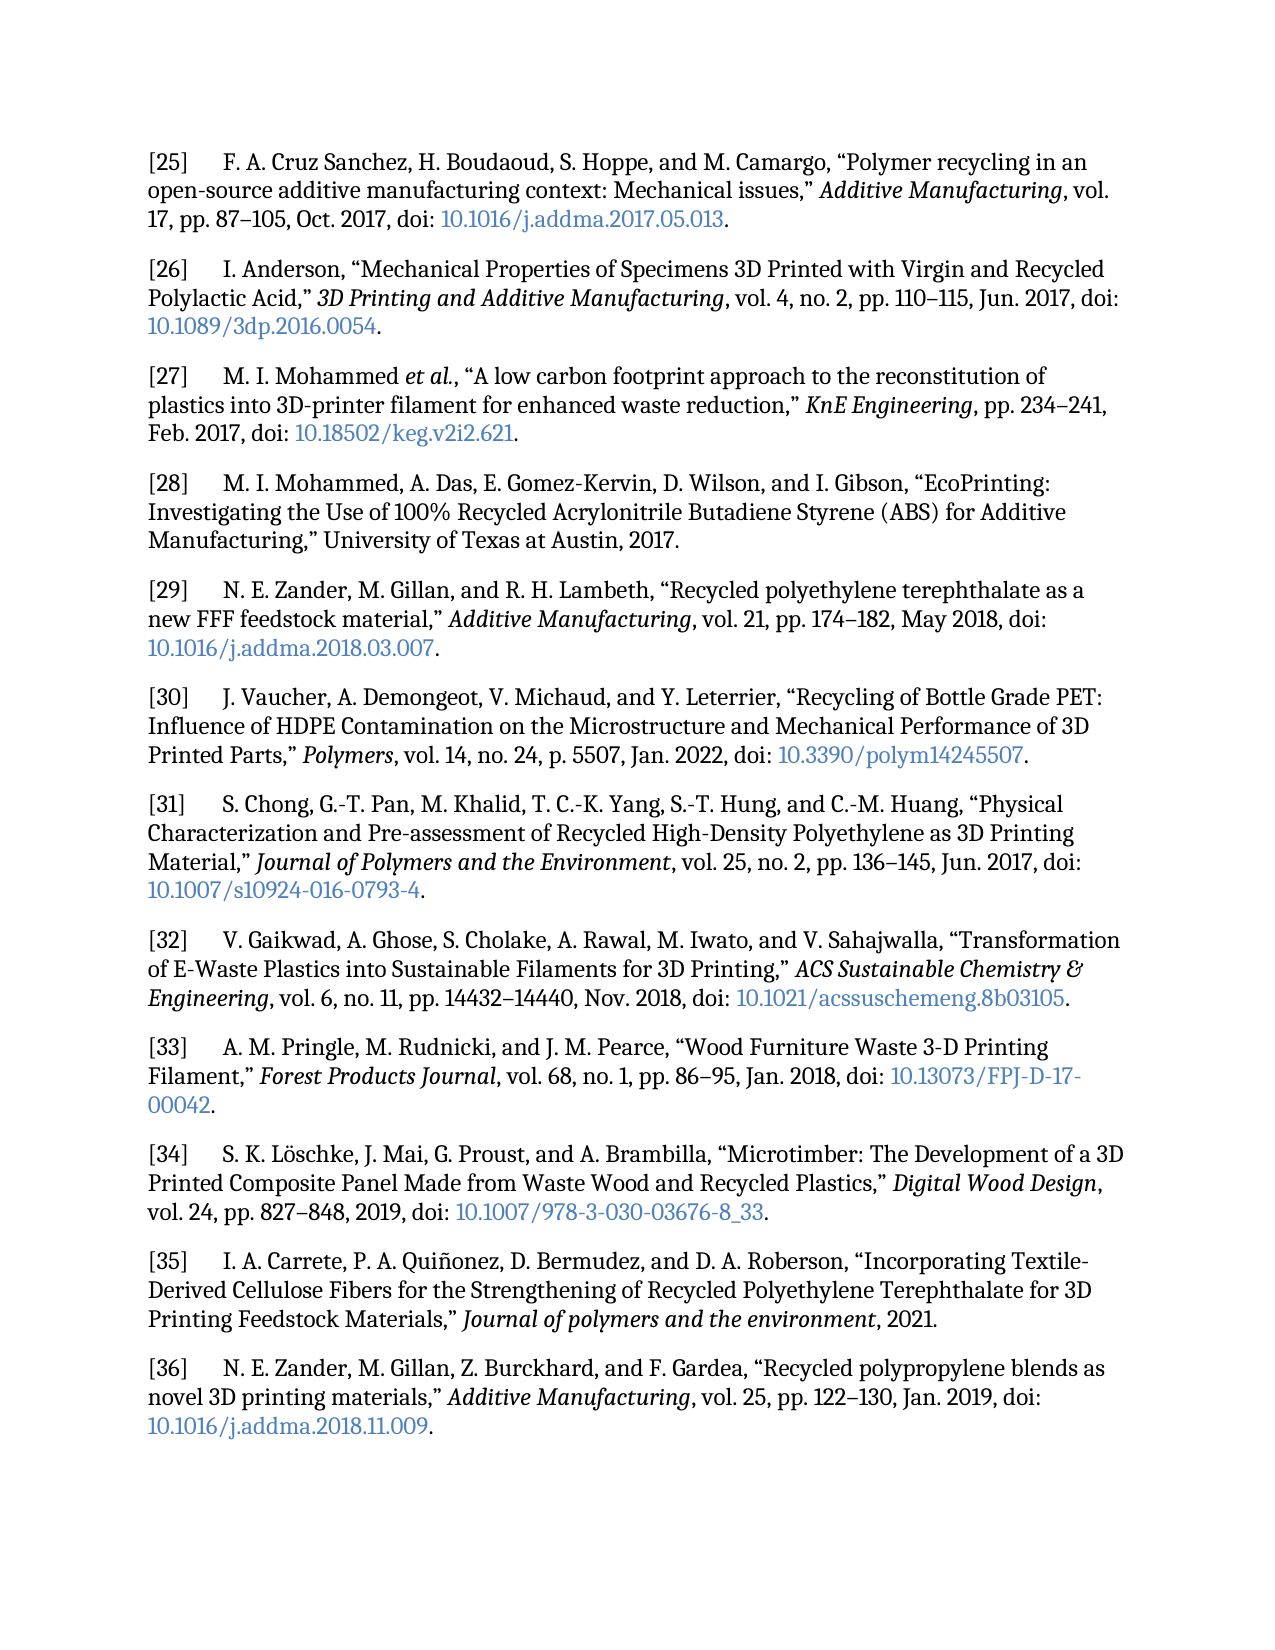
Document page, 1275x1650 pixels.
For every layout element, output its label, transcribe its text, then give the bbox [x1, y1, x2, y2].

text [25] F. A. Cruz Sanchez, H. Boudaoud, S. Hoppe, and M. Camargo, “Polymer recycling in an open-source additive manufacturing context: Mechanical issues,” Additive Manufacturing, vol. 17, pp. 87–105, Oct. 2017, doi: 10.1016/j.addma.2017.05.013. [148, 148, 1127, 234]
text [34] S. K. Löschke, J. Mai, G. Proust, and A. Brambilla, “Microtimber: The Development of a 3D Printed Composite Panel Made from Waste Wood and Recycled Plastics,” Digital Wood Design, vol. 24, pp. 827–848, 2019, doi: 10.1007/978-3-030-03676-8_33. [148, 1140, 1127, 1226]
text [27] M. I. Mohammed et al., “A low carbon footprint approach to the reconstitution of plastics into 3D-printer filament for enhanced waste reduction,” KnE Engineering, pp. 234–241, Feb. 2017, doi: 10.18502/keg.v2i2.621. [148, 362, 1127, 448]
text [29] N. E. Zander, M. Gillan, and R. H. Lambeth, “Recycled polyethylene terephthalate as a new FFF feedstock material,” Additive Manufacturing, vol. 21, pp. 174–182, May 2018, doi: 10.1016/j.addma.2018.03.007. [148, 576, 1127, 662]
text [33] A. M. Pringle, M. Rudnicki, and J. M. Pearce, “Wood Furniture Waste 3-D Printing Filament,” Forest Products Journal, vol. 68, no. 1, pp. 86–95, Jan. 2018, doi: 10.13073/FPJ-D-17-00042. [148, 1033, 1127, 1119]
text [26] I. Anderson, “Mechanical Properties of Specimens 3D Printed with Virgin and Recycled Polylactic Acid,” 3D Printing and Additive Manufacturing, vol. 4, no. 2, pp. 110–115, Jun. 2017, doi: 10.1089/3dp.2016.0054. [148, 255, 1127, 341]
text [32] V. Gaikwad, A. Ghose, S. Cholake, A. Rawal, M. Iwato, and V. Sahajwalla, “Transformation of E-Waste Plastics into Sustainable Filaments for 3D Printing,” ACS Sustainable Chemistry & Engineering, vol. 6, no. 11, pp. 14432–14440, Nov. 2018, doi: 10.1021/acssuschemeng.8b03105. [148, 926, 1127, 1012]
text [36] N. E. Zander, M. Gillan, Z. Burckhard, and F. Gardea, “Recycled polypropylene blends as novel 3D printing materials,” Additive Manufacturing, vol. 25, pp. 122–130, Jan. 2019, doi: 10.1016/j.addma.2018.11.009. [148, 1354, 1127, 1441]
text [30] J. Vaucher, A. Demongeot, V. Michaud, and Y. Leterrier, “Recycling of Bottle Grade PET: Influence of HDPE Contamination on the Microstructure and Mechanical Performance of 3D Printed Parts,” Polymers, vol. 14, no. 24, p. 5507, Jan. 2022, doi: 10.3390/polym14245507. [148, 683, 1127, 769]
text [28] M. I. Mohammed, A. Das, E. Gomez-Kervin, D. Wilson, and I. Gibson, “EcoPrinting: Investigating the Use of 100% Recycled Acrylonitrile Butadiene Styrene (ABS) for Additive Manufacturing,” University of Texas at Austin, 2017. [148, 469, 1127, 555]
text [31] S. Chong, G.-T. Pan, M. Khalid, T. C.-K. Yang, S.-T. Hung, and C.-M. Huang, “Physical Characterization and Pre-assessment of Recycled High-Density Polyethylene as 3D Printing Material,” Journal of Polymers and the Environment, vol. 25, no. 2, pp. 136–145, Jun. 2017, doi: 10.1007/s10924-016-0793-4. [148, 790, 1127, 905]
text [35] I. A. Carrete, P. A. Quiñonez, D. Bermudez, and D. A. Roberson, “Incorporating Textile-Derived Cellulose Fibers for the Strengthening of Recycled Polyethylene Terephthalate for 3D Printing Feedstock Materials,” Journal of polymers and the environment, 2021. [148, 1247, 1127, 1333]
